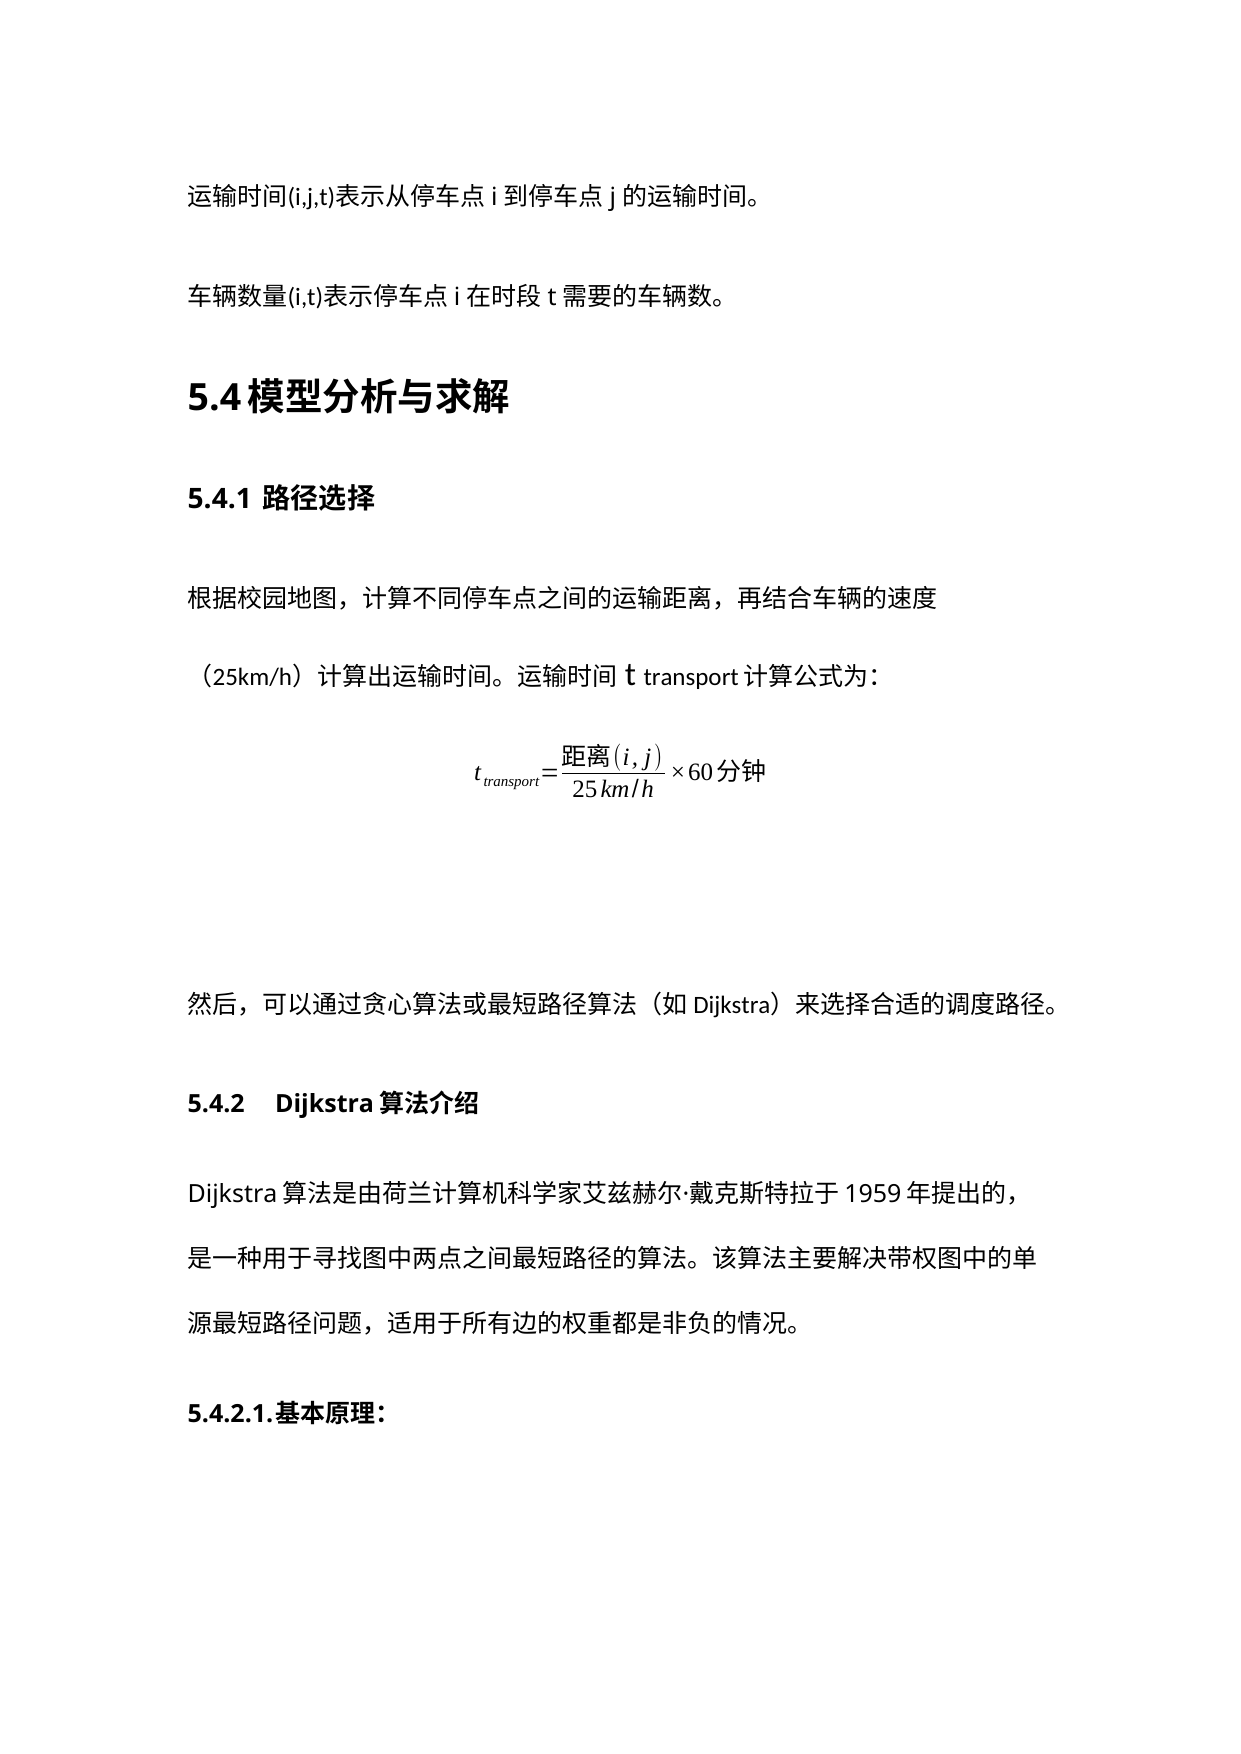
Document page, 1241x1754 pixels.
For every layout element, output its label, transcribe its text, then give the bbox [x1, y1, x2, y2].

subtitle Dijkstra算法介绍 [187, 1070, 1053, 1135]
subtitle 模型分析与求解 [187, 361, 1053, 426]
subtitle 基本原理： [187, 1380, 1053, 1445]
text Dijkstra算法是由荷兰计算机科学家艾兹赫尔·戴克斯特拉于1959年提出的，是一种用于寻找图中两点之间最短路径的算法。该算法主要解决带权图中的单源最短路径问题，适用于所有边的权重都是非负的情况。 [187, 1160, 1053, 1355]
text 然后，可以通过贪心算法或最短路径算法（如 Dijkstra）来选择合适的调度路径。 [187, 971, 1053, 1036]
text 根据校园地图，计算不同停车点之间的运输距离，再结合车辆的速度（25km/h）计算出运输时间。运输时间 t transport计算公式为： [187, 564, 1053, 703]
text 运输时间(i,j,t)表示从停车点 i 到停车点 j 的运输时间。 [187, 162, 1053, 227]
text 车辆数量(i,t)表示停车点 i 在时段 t 需要的车辆数。 [187, 262, 1053, 327]
subtitle 路径选择 [187, 463, 1053, 528]
